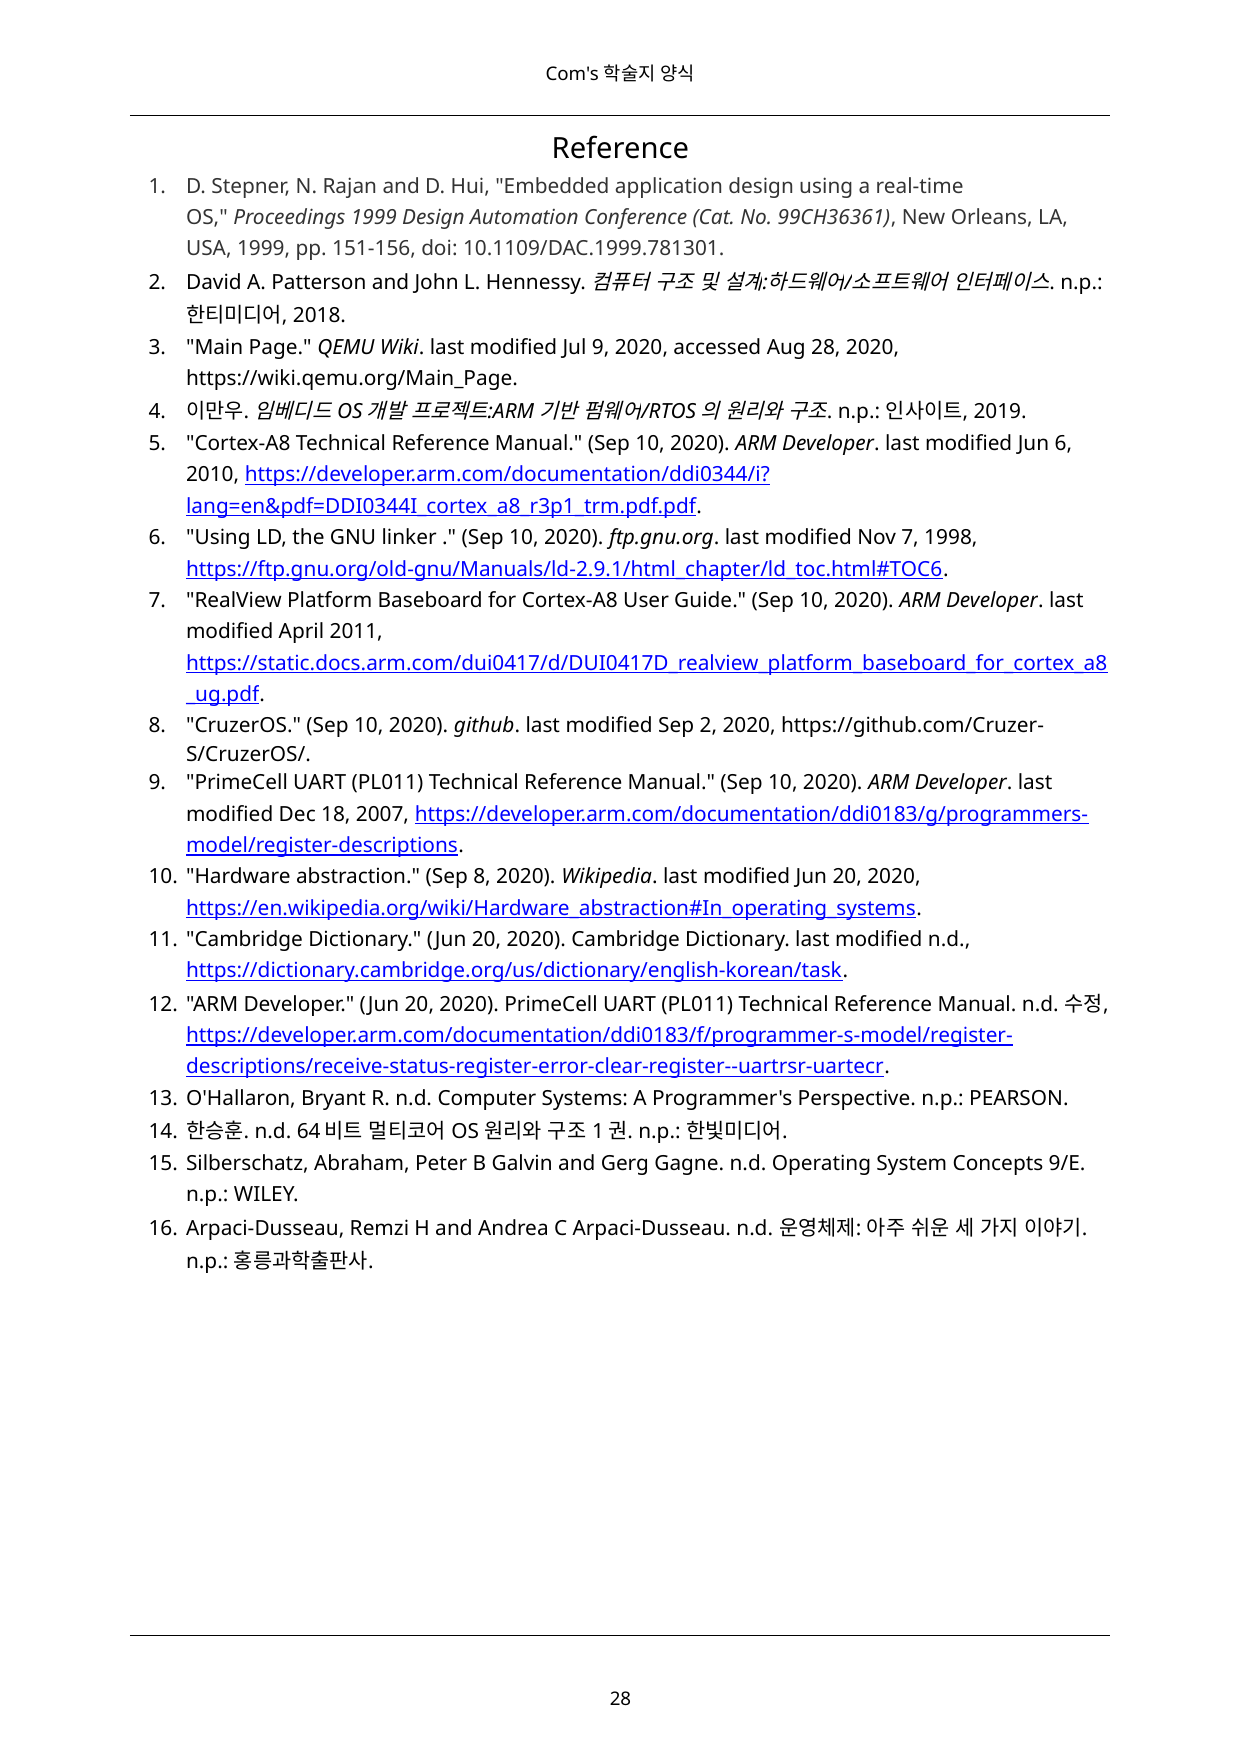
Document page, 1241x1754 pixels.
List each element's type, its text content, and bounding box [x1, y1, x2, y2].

list "Using LD, the GNU linker ." (Sep 10, 2020). ftp.gnu.org. last modified Nov 7, 1998, https://ftp.gnu.org/old-gnu/Manuals/ld-2.9.1/html_chapter/ld_toc.html#TOC6. [148, 522, 1110, 582]
list "RealView Platform Baseboard for Cortex-A8 User Guide." (Sep 10, 2020). ARM Developer. last modified April 2011, https://static.docs.arm.com/dui0417/d/DUI0417D_realview_platform_baseboard_for_cortex_a8_ug.pdf. [148, 585, 1110, 707]
list O'Hallaron, Bryant R. n.d. Computer Systems: A Programmer's Perspective. n.p.: PEARSON. [148, 1083, 1110, 1111]
list Arpaci-Dusseau, Remzi H and Andrea C Arpaci-Dusseau. n.d. 운영체제: 아주 쉬운 세 가지 이야기. n.p.: 홍릉과학출판사. [148, 1211, 1110, 1275]
list "Main Page." QEMU Wiki. last modified Jul 9, 2020, accessed Aug 28, 2020, https://wiki.qemu.org/Main_Page. [148, 332, 1110, 392]
list "Cortex-A8 Technical Reference Manual." (Sep 10, 2020). ARM Developer. last modified Jun 6, 2010, https://developer.arm.com/documentation/ddi0344/i?lang=en&pdf=DDI0344I_cortex_a8_r3p1_trm.pdf.pdf. [148, 428, 1110, 519]
list D. Stepner, N. Rajan and D. Hui, "Embedded application design using a real-time OS," Proceedings 1999 Design Automation Conference (Cat. No. 99CH36361), New Orleans, LA, USA, 1999, pp. 151-156, doi: 10.1109/DAC.1999.781301. [148, 171, 1110, 262]
list "CruzerOS." (Sep 10, 2020). github. last modified Sep 2, 2020, https://github.com/Cruzer-S/CruzerOS/. [148, 711, 1063, 767]
list "PrimeCell UART (PL011) Technical Reference Manual." (Sep 10, 2020). ARM Developer. last modified Dec 18, 2007, https://developer.arm.com/documentation/ddi0183/g/programmers-model/register-descriptions. [148, 767, 1110, 858]
list Silberschatz, Abraham, Peter B Galvin and Gerg Gagne. n.d. Operating System Concepts 9/E. n.p.: WILEY. [148, 1148, 1110, 1208]
list "ARM Developer." (Jun 20, 2020). PrimeCell UART (PL011) Technical Reference Manual. n.d. 수정, https://developer.arm.com/documentation/ddi0183/f/programmer-s-model/register-descriptions/receive-status-register-error-clear-register--uartrsr-uartecr. [148, 987, 1110, 1080]
list 한승훈. n.d. 64비트 멀티코어 OS 원리와 구조 1권. n.p.: 한빛미디어. [148, 1114, 1110, 1145]
list David A. Patterson and John L. Hennessy. 컴퓨터 구조 및 설계:하드웨어/소프트웨어 인터페이스. n.p.: 한티미디어, 2018. [148, 265, 1110, 328]
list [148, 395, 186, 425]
list "Cambridge Dictionary." (Jun 20, 2020). Cambridge Dictionary. last modified n.d., https://dictionary.cambridge.org/us/dictionary/english-korean/task. [148, 924, 1110, 984]
text Reference [130, 118, 1110, 167]
list "Hardware abstraction." (Sep 8, 2020). Wikipedia. last modified Jun 20, 2020, https://en.wikipedia.org/wiki/Hardware_abstraction#In_operating_systems. [148, 861, 1110, 921]
